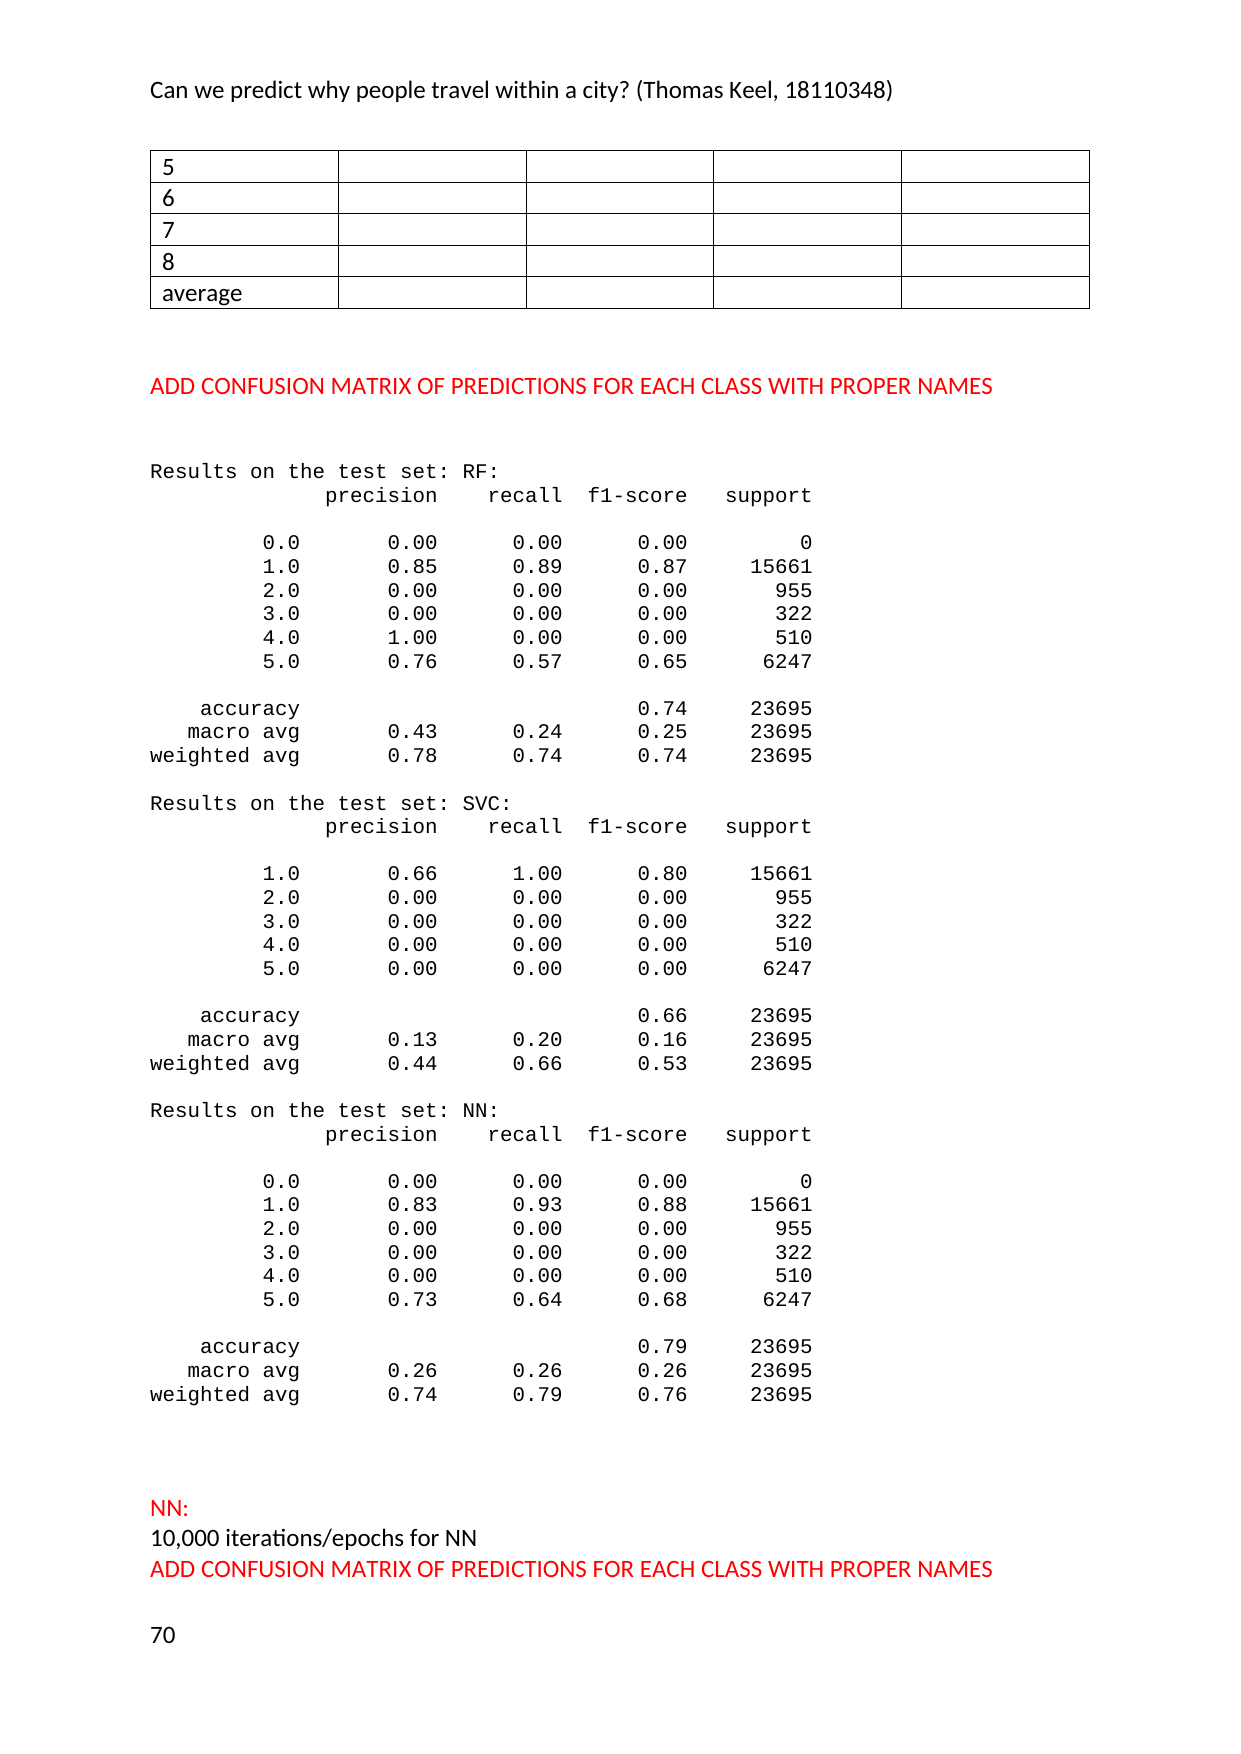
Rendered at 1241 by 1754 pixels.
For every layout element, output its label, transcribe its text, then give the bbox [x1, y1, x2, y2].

text accuracy 0.79 23695 [150, 1336, 1090, 1360]
text Results on the test set: SVC: [150, 792, 1090, 816]
table_cell [902, 183, 1089, 213]
text 3.0 0.00 0.00 0.00 322 [150, 603, 1090, 627]
table_cell [339, 214, 526, 245]
table_cell [527, 277, 713, 308]
table_cell 7 [151, 214, 338, 245]
table_cell [902, 214, 1089, 245]
table_cell average [151, 277, 338, 308]
table_cell 5 [151, 151, 338, 182]
text 2.0 0.00 0.00 0.00 955 [150, 887, 1090, 911]
text ADD CONFUSION MATRIX OF PREDICTIONS FOR EACH CLASS WITH PROPER NAMES [150, 370, 1090, 400]
text 4.0 0.00 0.00 0.00 510 [150, 934, 1090, 958]
table_cell [902, 151, 1089, 182]
table_cell 8 [151, 246, 338, 276]
text weighted avg 0.74 0.79 0.76 23695 [150, 1384, 1090, 1407]
text precision recall f1-score support [150, 1123, 1090, 1147]
table_cell [527, 246, 713, 276]
text Results on the test set: RF: [150, 461, 1090, 485]
text 0.0 0.00 0.00 0.00 0 [150, 532, 1090, 556]
text Results on the test set: NN: [150, 1100, 1090, 1123]
text 5.0 0.73 0.64 0.68 6247 [150, 1289, 1090, 1313]
table_cell [902, 246, 1089, 276]
table_cell [339, 183, 526, 213]
text NN: [150, 1492, 1090, 1522]
text macro avg 0.43 0.24 0.25 23695 [150, 722, 1090, 745]
text accuracy 0.66 23695 [150, 1005, 1090, 1029]
text 2.0 0.00 0.00 0.00 955 [150, 580, 1090, 603]
text 0.0 0.00 0.00 0.00 0 [150, 1171, 1090, 1194]
text accuracy 0.74 23695 [150, 698, 1090, 722]
text 1.0 0.83 0.93 0.88 15661 [150, 1194, 1090, 1218]
text 2.0 0.00 0.00 0.00 955 [150, 1218, 1090, 1242]
text 5.0 0.76 0.57 0.65 6247 [150, 651, 1090, 674]
text macro avg 0.13 0.20 0.16 23695 [150, 1029, 1090, 1053]
table_cell [714, 183, 901, 213]
text 1.0 0.85 0.89 0.87 15661 [150, 556, 1090, 580]
table_cell [527, 214, 713, 245]
table_cell [527, 183, 713, 213]
text 10,000 iterations/epochs for NN [150, 1522, 1090, 1553]
text 3.0 0.00 0.00 0.00 322 [150, 1242, 1090, 1265]
table_cell [339, 151, 526, 182]
text 4.0 0.00 0.00 0.00 510 [150, 1265, 1090, 1289]
text 1.0 0.66 1.00 0.80 15661 [150, 863, 1090, 887]
table_cell [714, 246, 901, 276]
table_cell 6 [151, 183, 338, 213]
text precision recall f1-score support [150, 816, 1090, 840]
text weighted avg 0.78 0.74 0.74 23695 [150, 745, 1090, 769]
table_cell [527, 151, 713, 182]
table_cell [339, 277, 526, 308]
table_cell [714, 151, 901, 182]
text 4.0 1.00 0.00 0.00 510 [150, 627, 1090, 651]
text 3.0 0.00 0.00 0.00 322 [150, 911, 1090, 934]
text macro avg 0.26 0.26 0.26 23695 [150, 1360, 1090, 1384]
table_cell [714, 277, 901, 308]
text precision recall f1-score support [150, 485, 1090, 509]
table_cell [714, 214, 901, 245]
text 5.0 0.00 0.00 0.00 6247 [150, 958, 1090, 982]
text ADD CONFUSION MATRIX OF PREDICTIONS FOR EACH CLASS WITH PROPER NAMES [150, 1553, 1090, 1583]
text weighted avg 0.44 0.66 0.53 23695 [150, 1053, 1090, 1076]
table_cell [902, 277, 1089, 308]
table_cell [339, 246, 526, 276]
